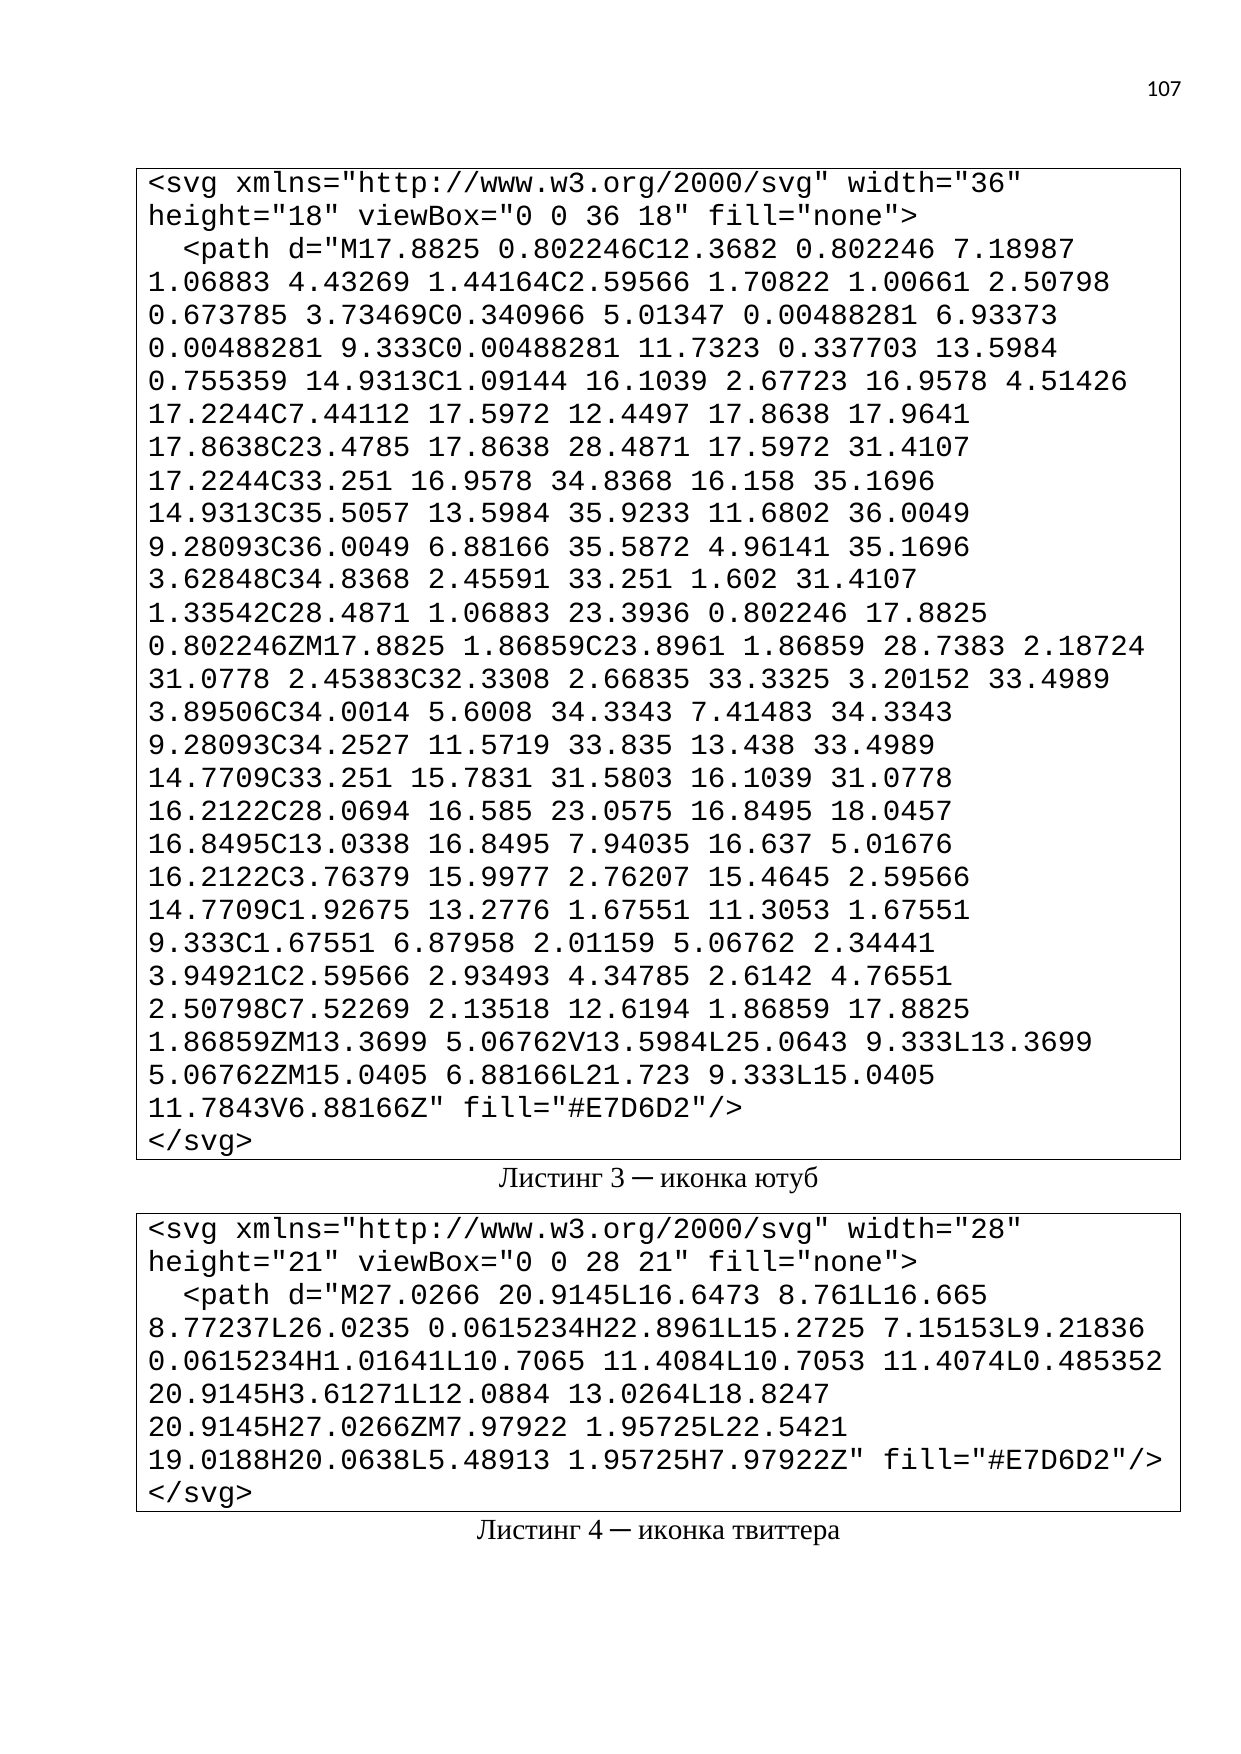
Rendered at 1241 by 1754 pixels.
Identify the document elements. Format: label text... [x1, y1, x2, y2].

text Листинг 4 ─ иконка твиттера [136, 1512, 1181, 1546]
table_header <svg xmlns="http://www.w3.org/2000/svg" width="36" height="18" viewBox="0 0 36 18" fill="none"> <path d="M17.8825 0.802246C12.3682 0.802246 7.18987 1.06883 4.43269 1.44164C2.59566 1.70822 1.00661 2.50798 0.673785 3.73469C0.340966 5.01347 0.00488281 6.93373 0.00488281 9.333C0.00488281 11.7323 0.337703 13.5984 0.755359 14.9313C1.09144 16.1039 2.67723 16.9578 4.51426 17.2244C7.44112 17.5972 12.4497 17.8638 17.9641 17.8638C23.4785 17.8638 28.4871 17.5972 31.4107 17.2244C33.251 16.9578 34.8368 16.158 35.1696 14.9313C35.5057 13.5984 35.9233 11.6802 36.0049 9.28093C36.0049 6.88166 35.5872 4.96141 35.1696 3.62848C34.8368 2.45591 33.251 1.602 31.4107 1.33542C28.4871 1.06883 23.3936 0.802246 17.8825 0.802246ZM17.8825 1.86859C23.8961 1.86859 28.7383 2.18724 31.0778 2.45383C32.3308 2.66835 33.3325 3.20152 33.4989 3.89506C34.0014 5.6008 34.3343 7.41483 34.3343 9.28093C34.2527 11.5719 33.835 13.438 33.4989 14.7709C33.251 15.7831 31.5803 16.1039 31.0778 16.2122C28.0694 16.585 23.0575 16.8495 18.0457 16.8495C13.0338 16.8495 7.94035 16.637 5.01676 16.2122C3.76379 15.9977 2.76207 15.4645 2.59566 14.7709C1.92675 13.2776 1.67551 11.3053 1.67551 9.333C1.67551 6.87958 2.01159 5.06762 2.34441 3.94921C2.59566 2.93493 4.34785 2.6142 4.76551 2.50798C7.52269 2.13518 12.6194 1.86859 17.8825 1.86859ZM13.3699 5.06762V13.5984L25.0643 9.333L13.3699 5.06762ZM15.0405 6.88166L21.723 9.333L15.0405 11.7843V6.88166Z" fill="#E7D6D2"/> </svg> [137, 169, 1180, 1159]
text Листинг 3 ─ иконка ютуб [136, 1160, 1181, 1194]
table_header <svg xmlns="http://www.w3.org/2000/svg" width="28" height="21" viewBox="0 0 28 21" fill="none"> <path d="M27.0266 20.9145L16.6473 8.761L16.665 8.77237L26.0235 0.0615234H22.8961L15.2725 7.15153L9.21836 0.0615234H1.01641L10.7065 11.4084L10.7053 11.4074L0.485352 20.9145H3.61271L12.0884 13.0264L18.8247 20.9145H27.0266ZM7.97922 1.95725L22.5421 19.0188H20.0638L5.48913 1.95725H7.97922Z" fill="#E7D6D2"/> </svg> [137, 1214, 1180, 1511]
